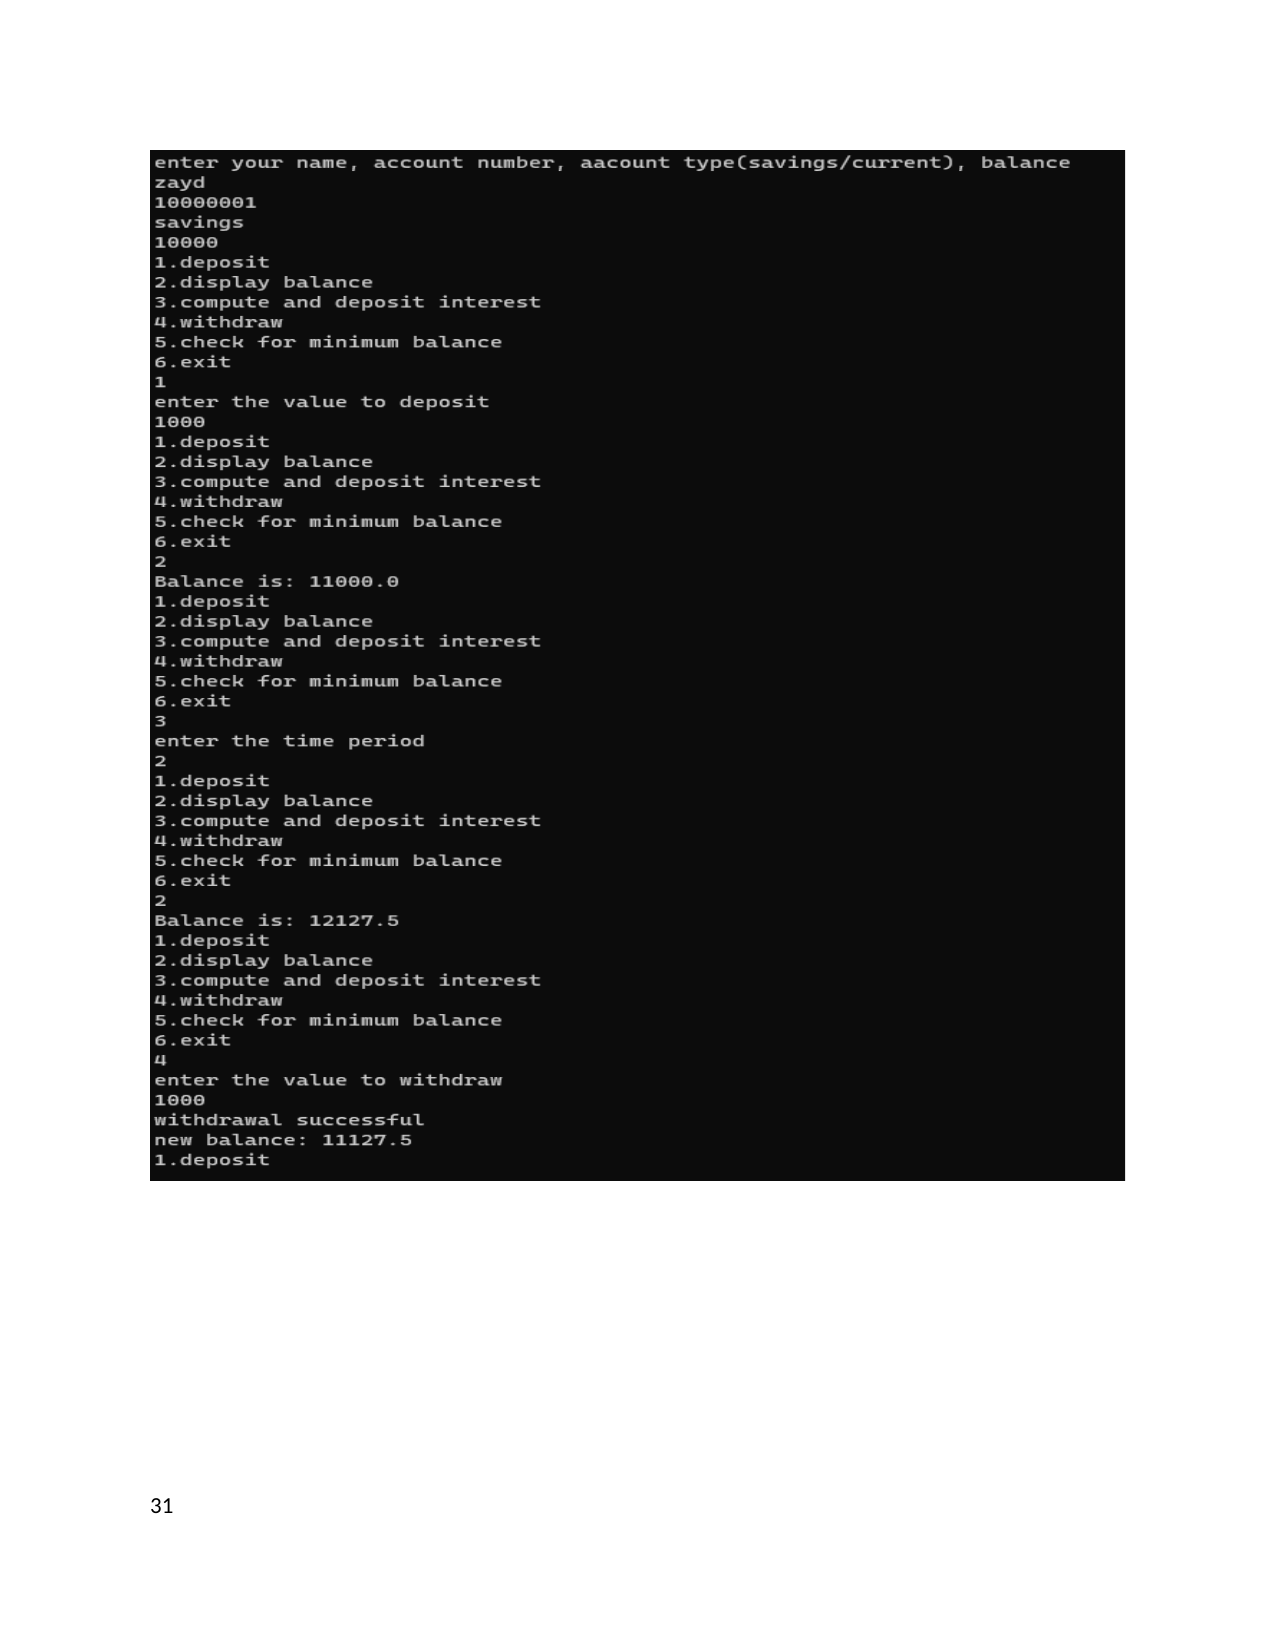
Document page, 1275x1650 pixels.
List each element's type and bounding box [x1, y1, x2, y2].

picture [150, 150, 1125, 1181]
